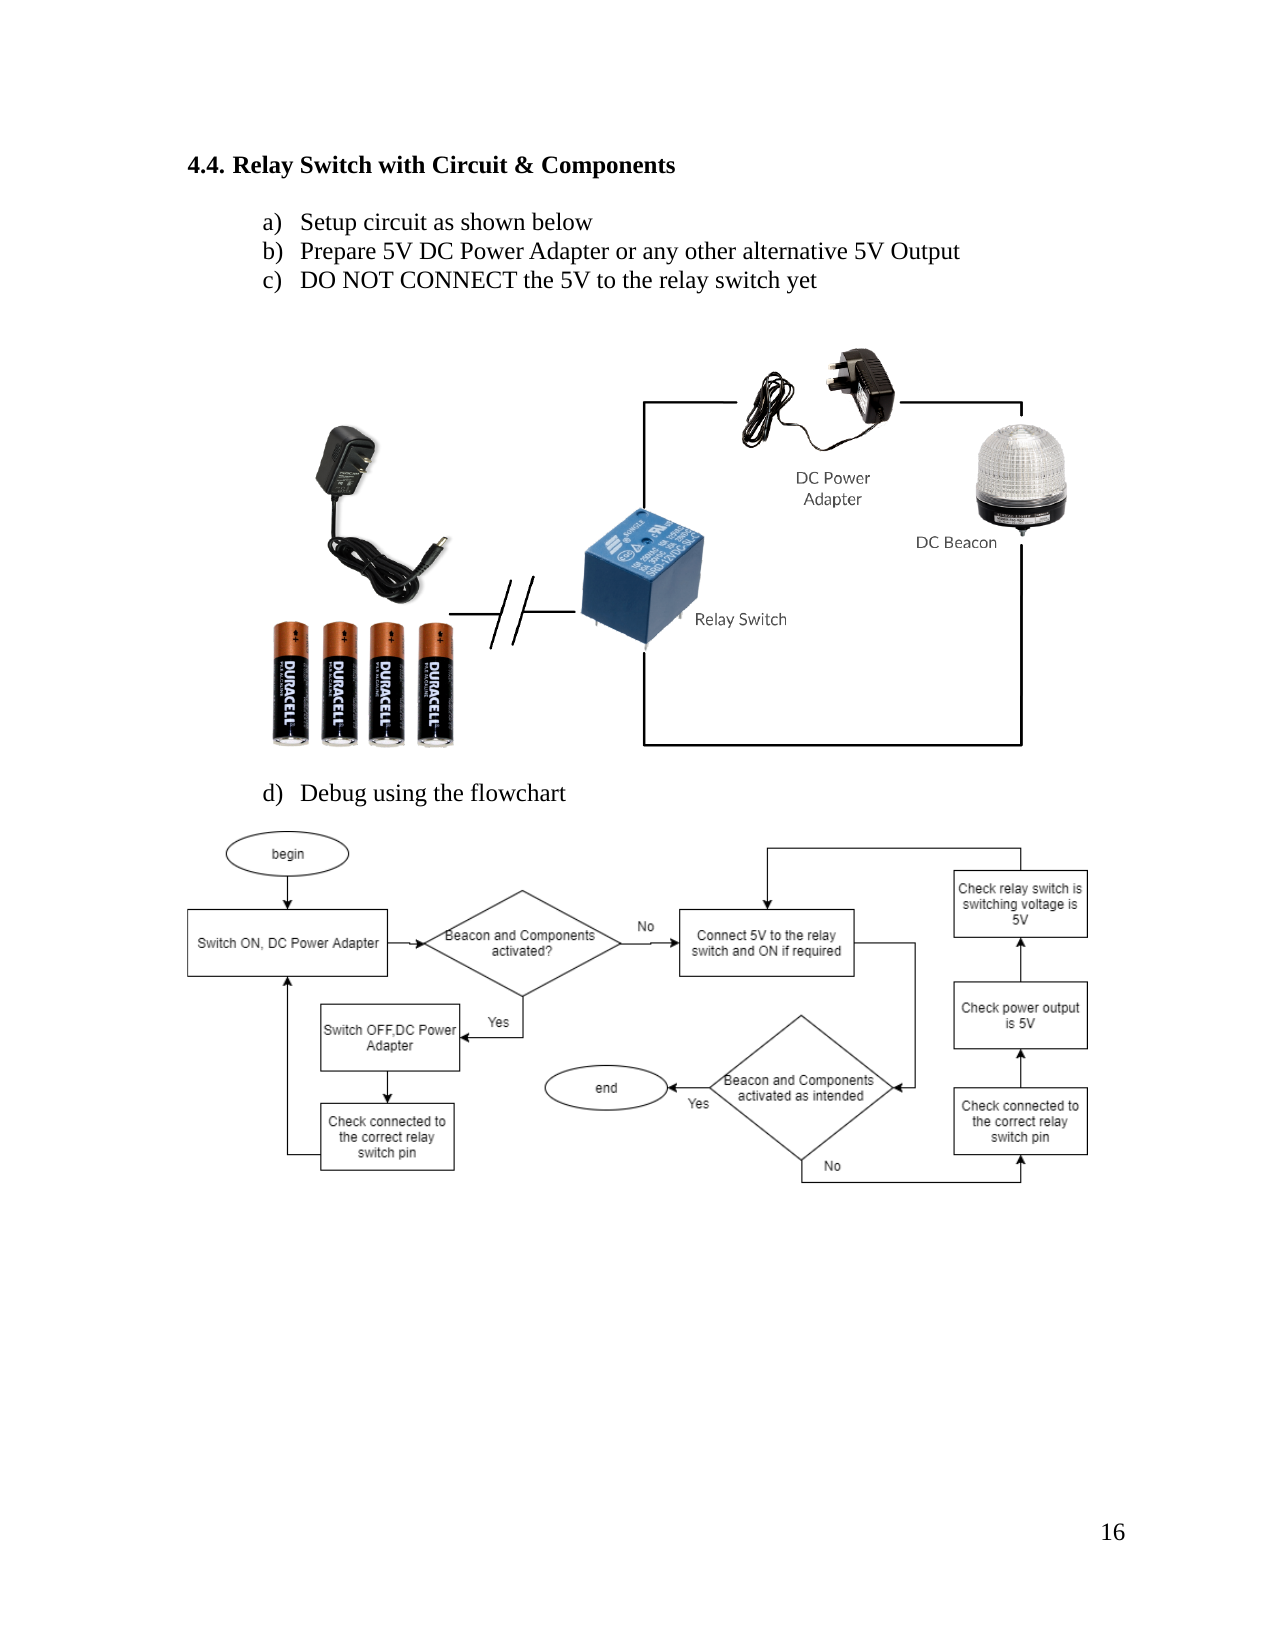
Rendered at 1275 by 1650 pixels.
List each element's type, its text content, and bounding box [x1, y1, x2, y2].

list DO NOT CONNECT the 5V to the relay switch yet [262, 265, 1125, 294]
picture [246, 318, 1104, 753]
picture [187, 831, 1088, 1192]
list Setup circuit as shown below [262, 207, 1125, 236]
list Debug using the flowchart [262, 778, 1125, 806]
subtitle Relay Switch with Circuit & Components [187, 150, 1125, 179]
list Prepare 5V DC Power Adapter or any other alternative 5V Output [262, 236, 1125, 265]
